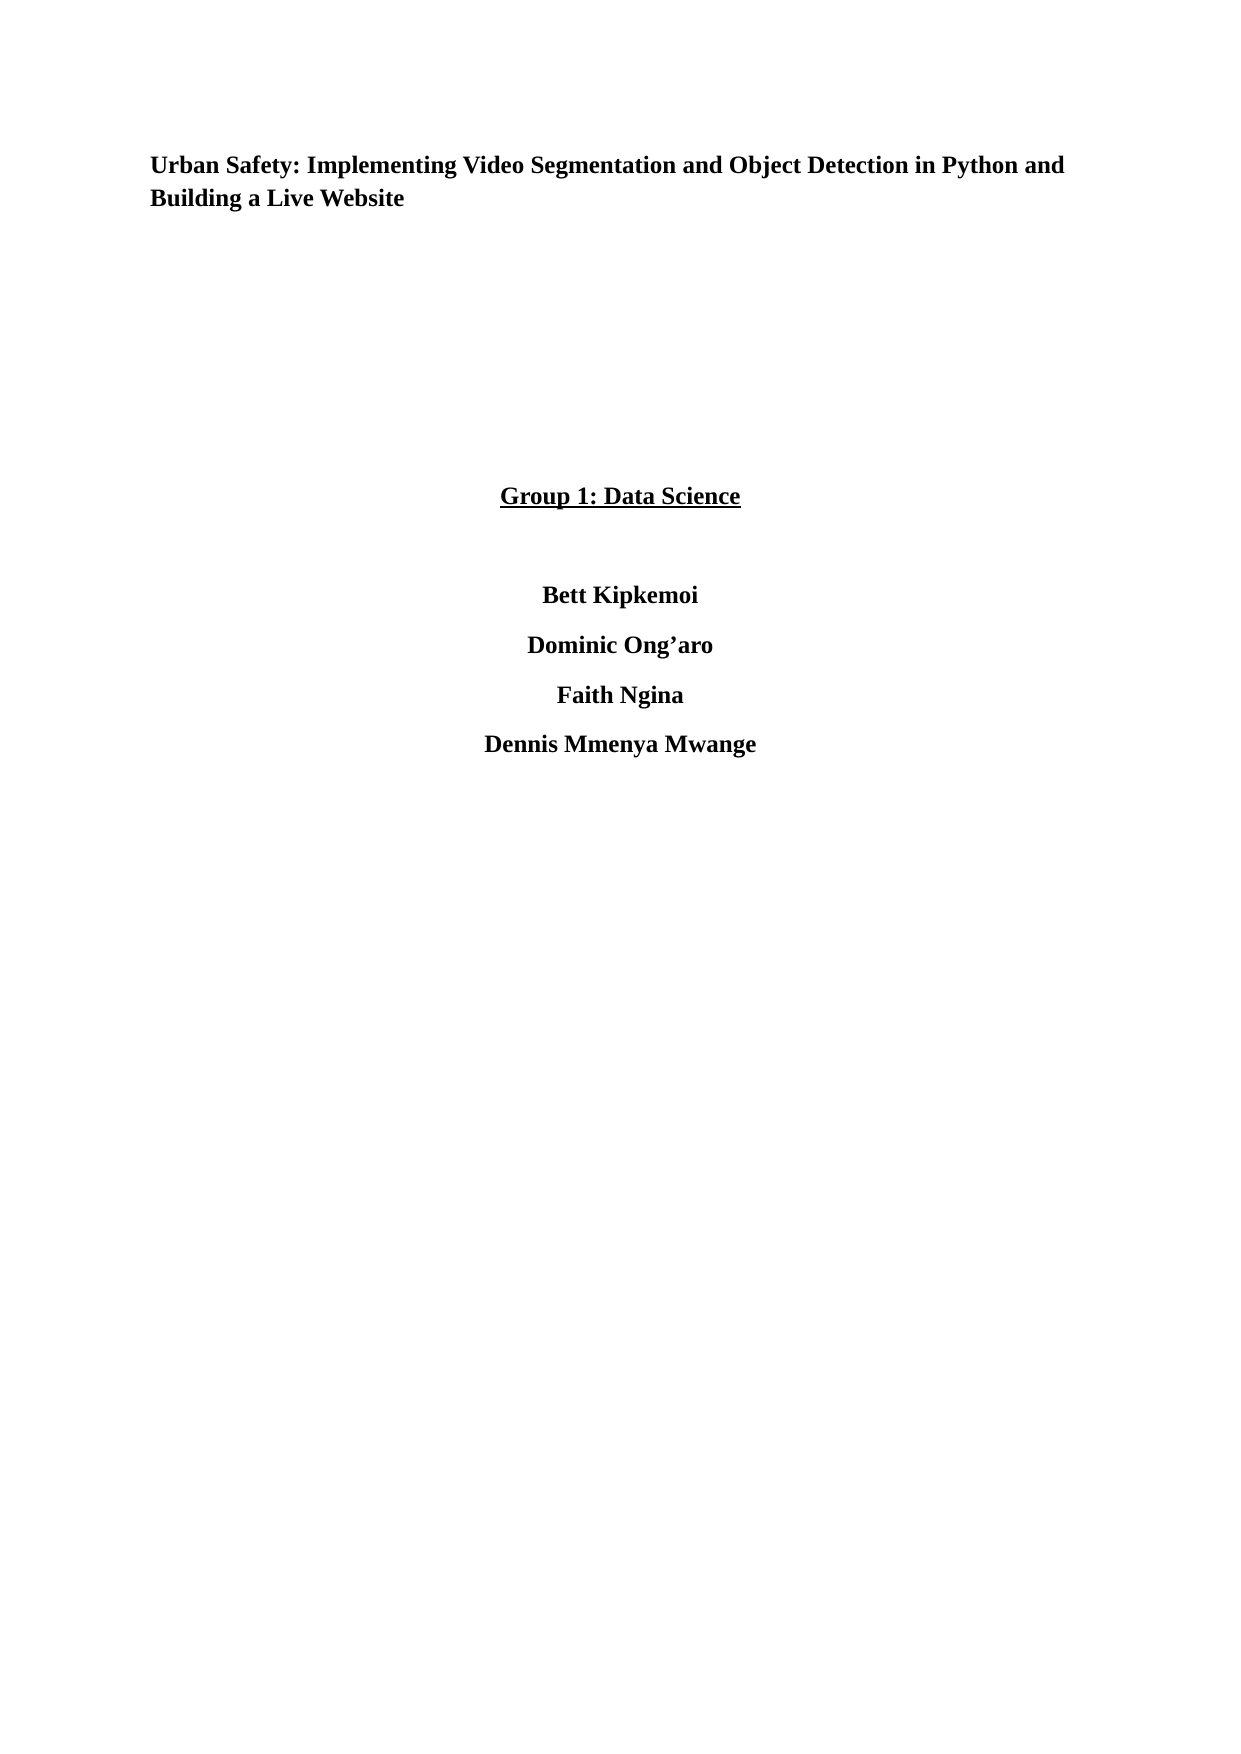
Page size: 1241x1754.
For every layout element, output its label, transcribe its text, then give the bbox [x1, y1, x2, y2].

text Dennis Mmenya Mwange [150, 729, 1090, 758]
text Faith Ngina [150, 680, 1090, 709]
text Dominic Ong’aro [150, 630, 1090, 659]
text Urban Safety: Implementing Video Segmentation and Object Detection in Python and Building a Live Website [150, 150, 1090, 212]
text Bett Kipkemoi [150, 581, 1090, 609]
text Group 1: Data Science [150, 481, 1090, 510]
